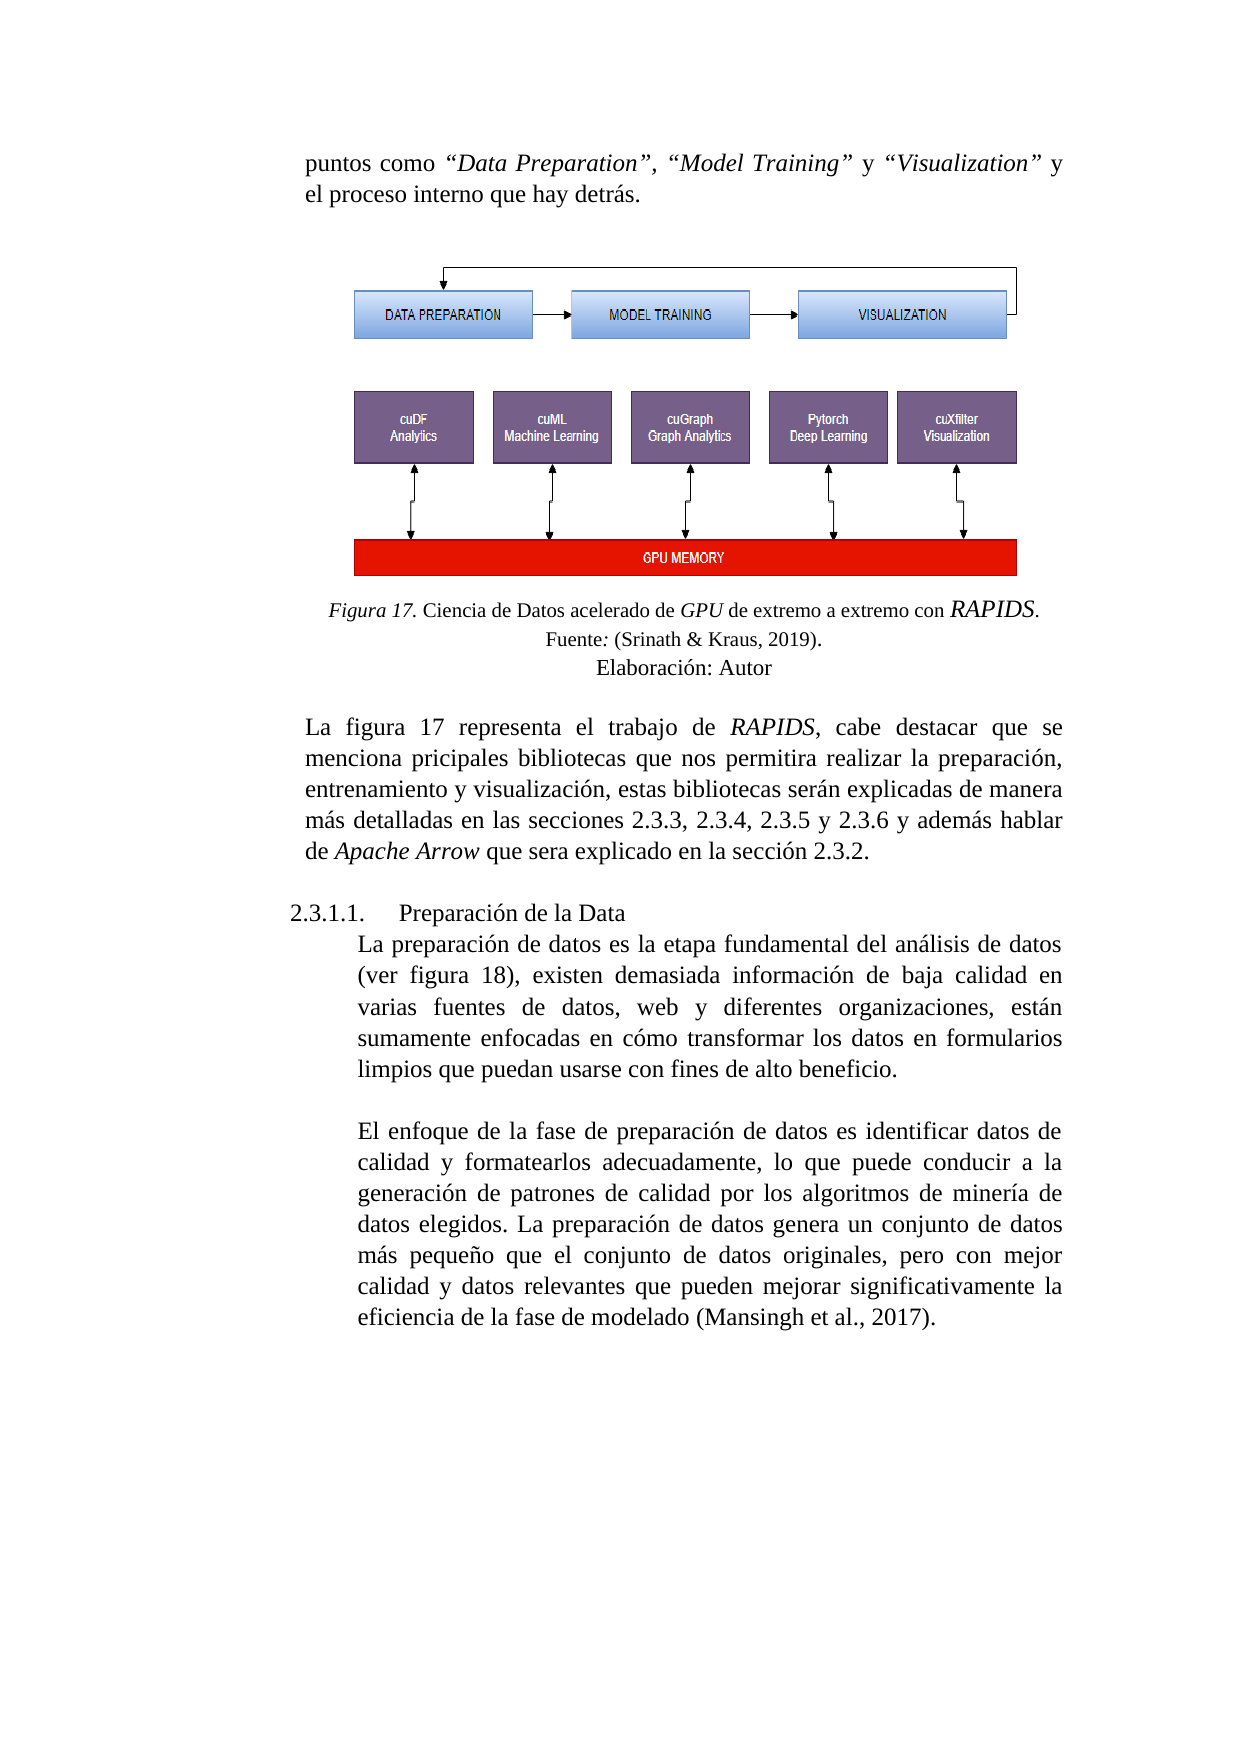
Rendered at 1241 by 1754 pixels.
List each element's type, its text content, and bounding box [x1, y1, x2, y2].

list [305, 148, 1063, 207]
list Fuente: (Srinath & Kraus, 2019). [305, 625, 1063, 651]
list Elaboración: Autor [305, 653, 1063, 680]
picture [346, 240, 1022, 592]
list El enfoque de la fase de preparación de datos es identificar datos de calidad y formatearlos adecuadamente, lo que puede conducir a la generación de patrones de calidad por los algoritmos de minería de datos elegidos. La preparación de datos genera un conjunto de datos más pequeño que el conjunto de datos originales, pero con mejor calidad y datos relevantes que pueden mejorar significativamente la eficiencia de la fase de modelado (Mansingh et al., 2017). [357, 1116, 1063, 1331]
list La figura 17 representa el trabajo de RAPIDS, cabe destacar que se menciona pricipales bibliotecas que nos permitira realizar la preparación, entrenamiento y visualización, estas bibliotecas serán explicadas de manera más detalladas en las secciones 2.3.3, 2.3.4, 2.3.5 y 2.3.6 y además hablar de Apache Arrow que sera explicado en la sección 2.3.2. [305, 712, 1063, 865]
list Figura 17. Ciencia de Datos acelerado de GPU de extremo a extremo con RAPIDS. [305, 594, 1063, 623]
list Preparación de la Data [290, 898, 1063, 927]
list La preparación de datos es la etapa fundamental del análisis de datos (ver figura 18), existen demasiada información de baja calidad en varias fuentes de datos, web y diferentes organizaciones, están sumamente enfocadas en cómo transformar los datos en formularios limpios que puedan usarse con fines de alto beneficio. [357, 929, 1063, 1082]
